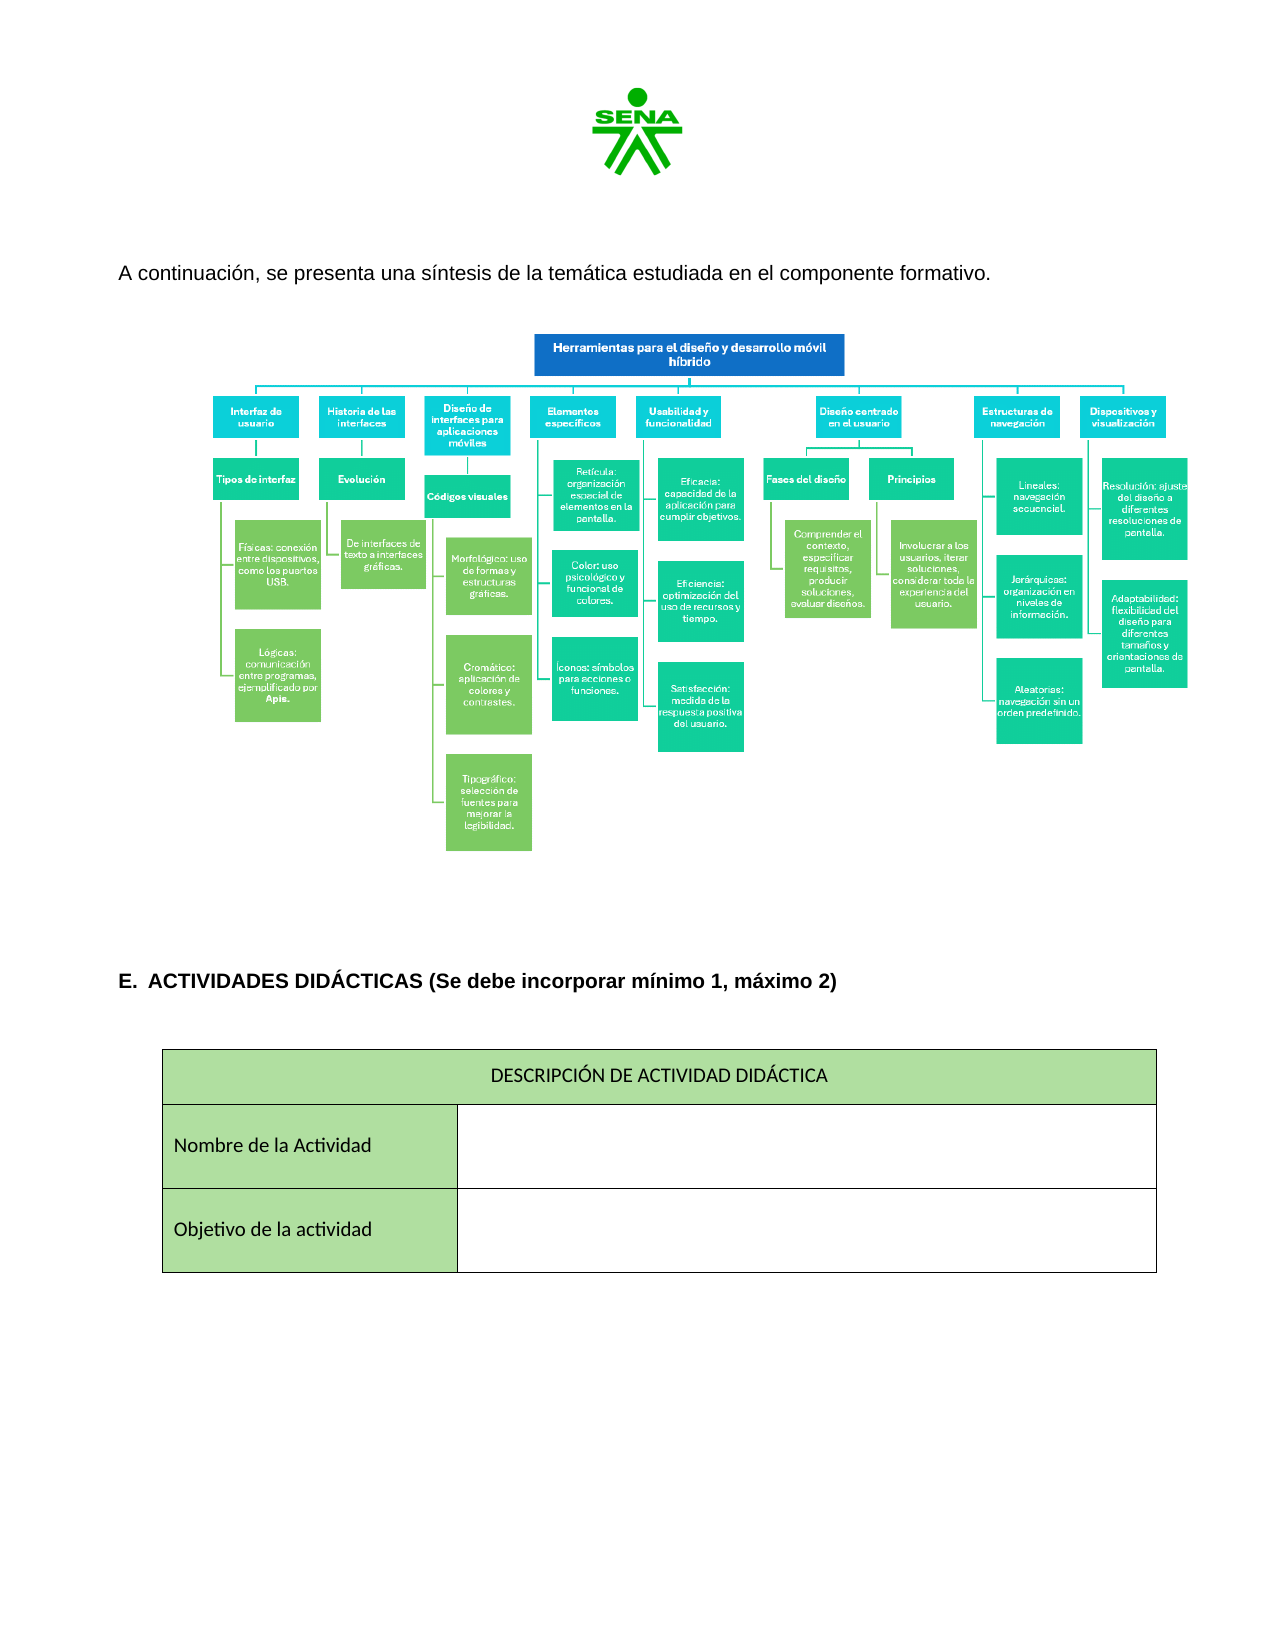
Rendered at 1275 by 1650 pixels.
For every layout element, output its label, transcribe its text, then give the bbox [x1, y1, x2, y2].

table_cell [458, 1189, 1156, 1272]
table_cell Nombre de la Actividad [163, 1105, 457, 1188]
table_cell [458, 1105, 1156, 1188]
table_cell Objetivo de la actividad [163, 1189, 457, 1272]
picture [592, 87, 683, 176]
picture [162, 297, 1202, 874]
text A continuación, se presenta una síntesis de la temática estudiada en el componente formativo. [118, 261, 1157, 285]
list ACTIVIDADES DIDÁCTICAS (Se debe incorporar mínimo 1, máximo 2) [118, 969, 1157, 993]
table_header DESCRIPCIÓN DE ACTIVIDAD DIDÁCTICA [163, 1050, 1156, 1104]
